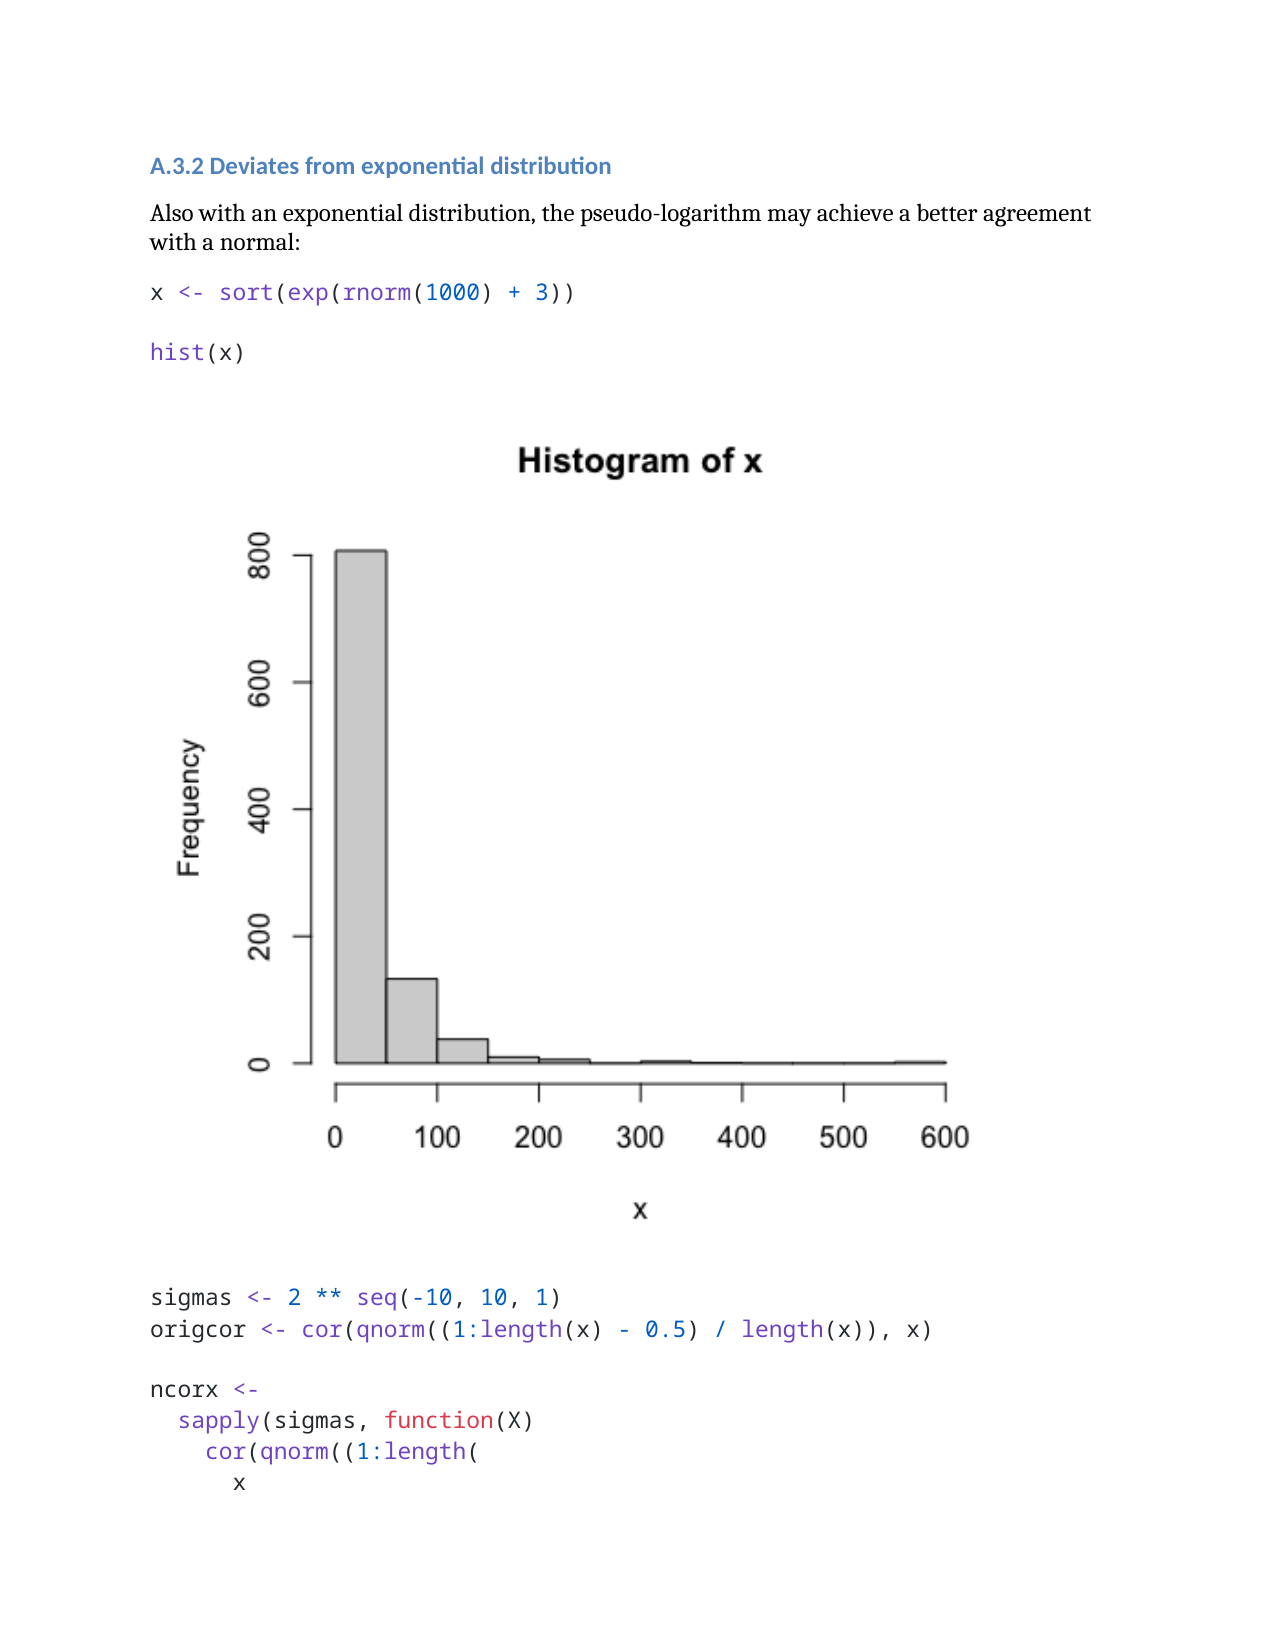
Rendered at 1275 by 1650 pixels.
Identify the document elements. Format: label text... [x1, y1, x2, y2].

picture [168, 387, 1044, 1263]
text Also with an exponential distribution, the pseudo-logarithm may achieve a better agreement with a normal: [150, 199, 1125, 257]
subtitle A.3.2 Deviates from exponential distribution [150, 150, 1125, 181]
text x <- sort(exp(rnorm(1000) + 3)) hist(x) [150, 276, 1125, 367]
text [150, 1281, 1125, 1498]
